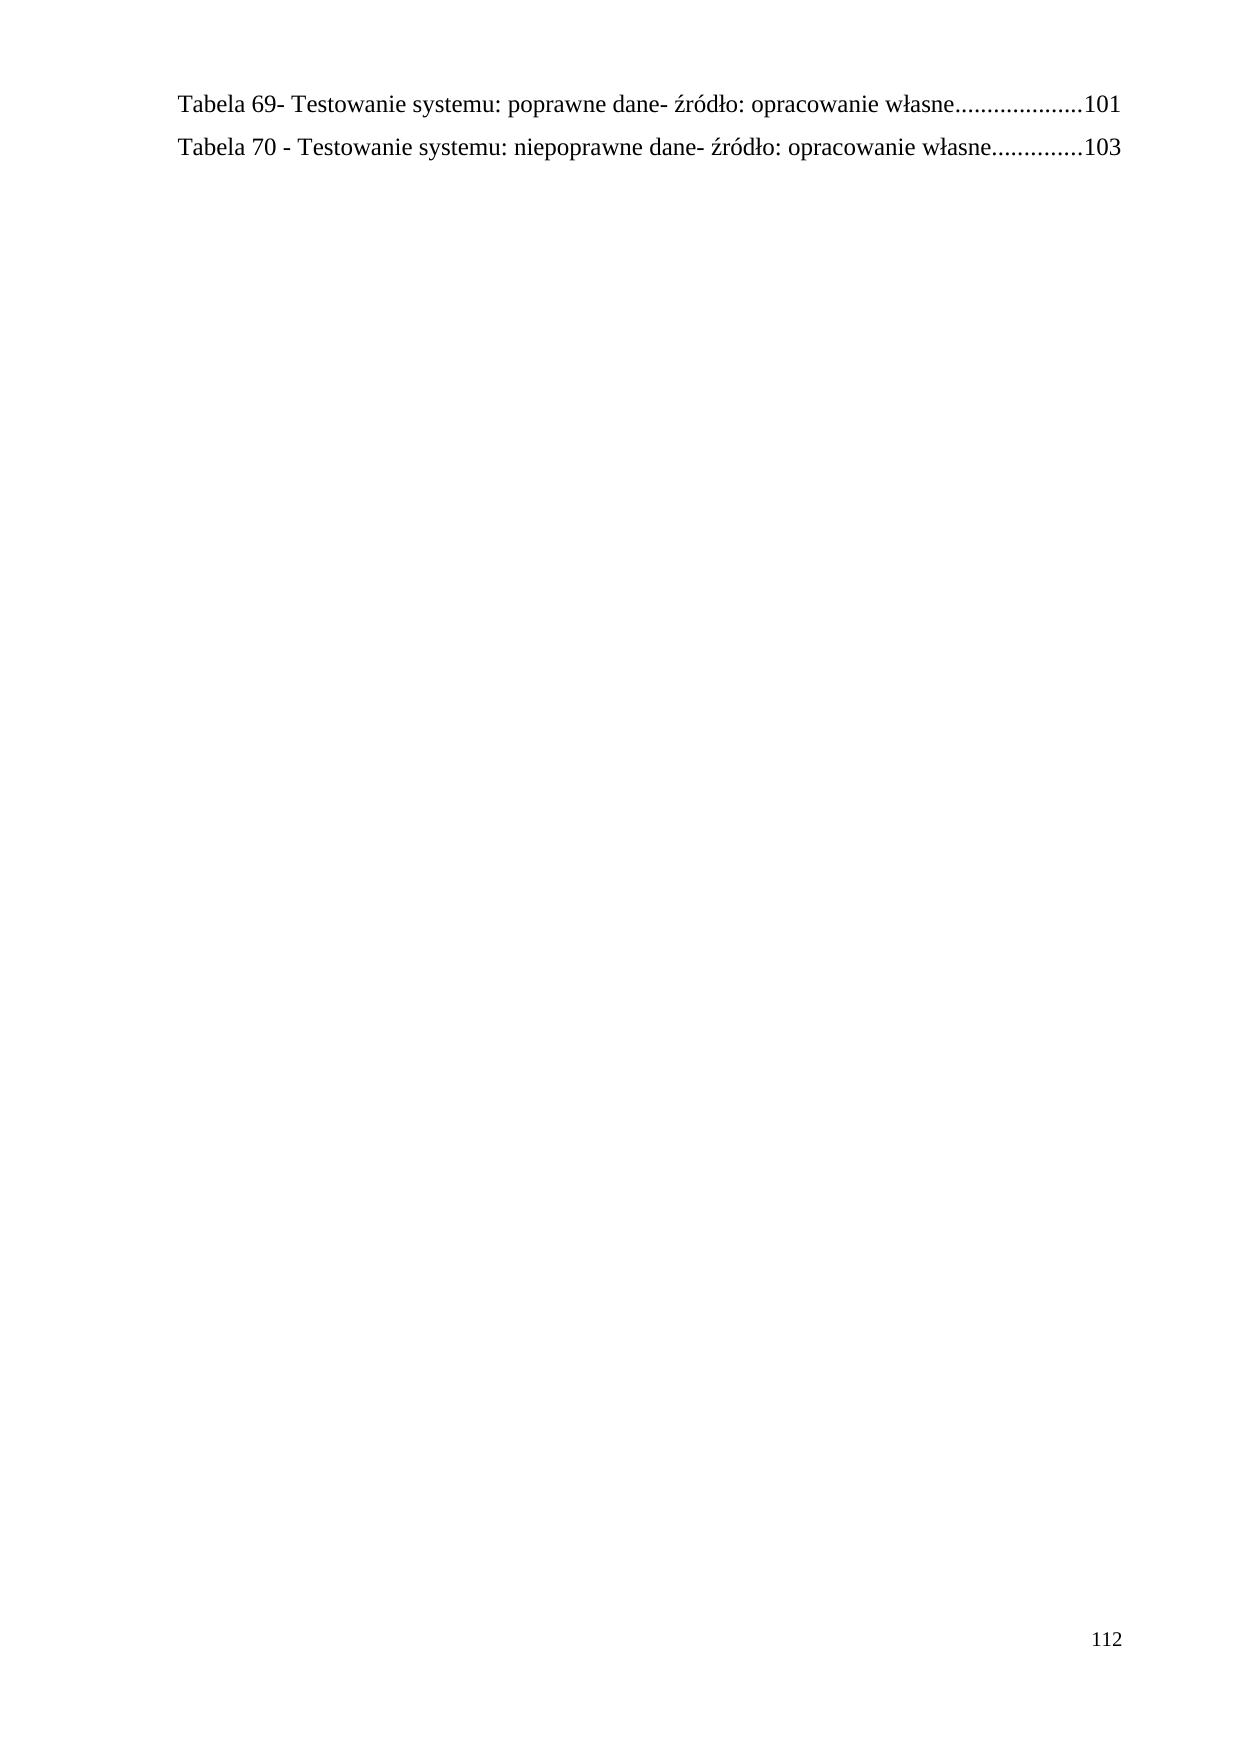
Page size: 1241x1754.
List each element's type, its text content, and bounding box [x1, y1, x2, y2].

text Tabela 70 - Testowanie systemu: niepoprawne dane- źródło: opracowanie własne 103 [177, 132, 1122, 161]
text Tabela 69- Testowanie systemu: poprawne dane- źródło: opracowanie własne 101 [177, 89, 1122, 117]
